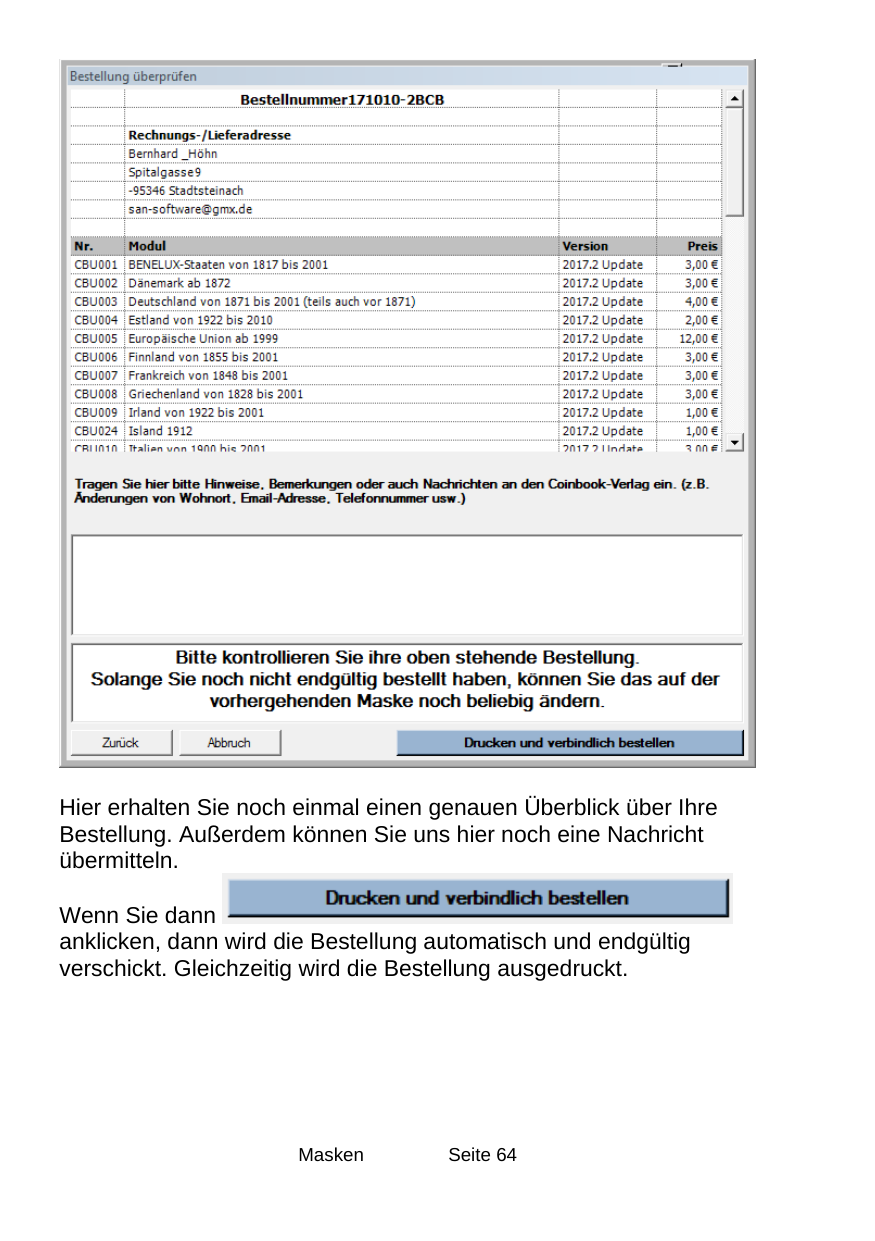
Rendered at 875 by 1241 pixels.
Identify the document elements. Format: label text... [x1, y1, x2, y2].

text Hier erhalten Sie noch einmal einen genauen Überblick über Ihre Bestellung. Außerdem können Sie uns hier noch eine Nachricht übermitteln. [59, 794, 756, 873]
picture [222, 873, 733, 924]
picture [59, 59, 756, 768]
